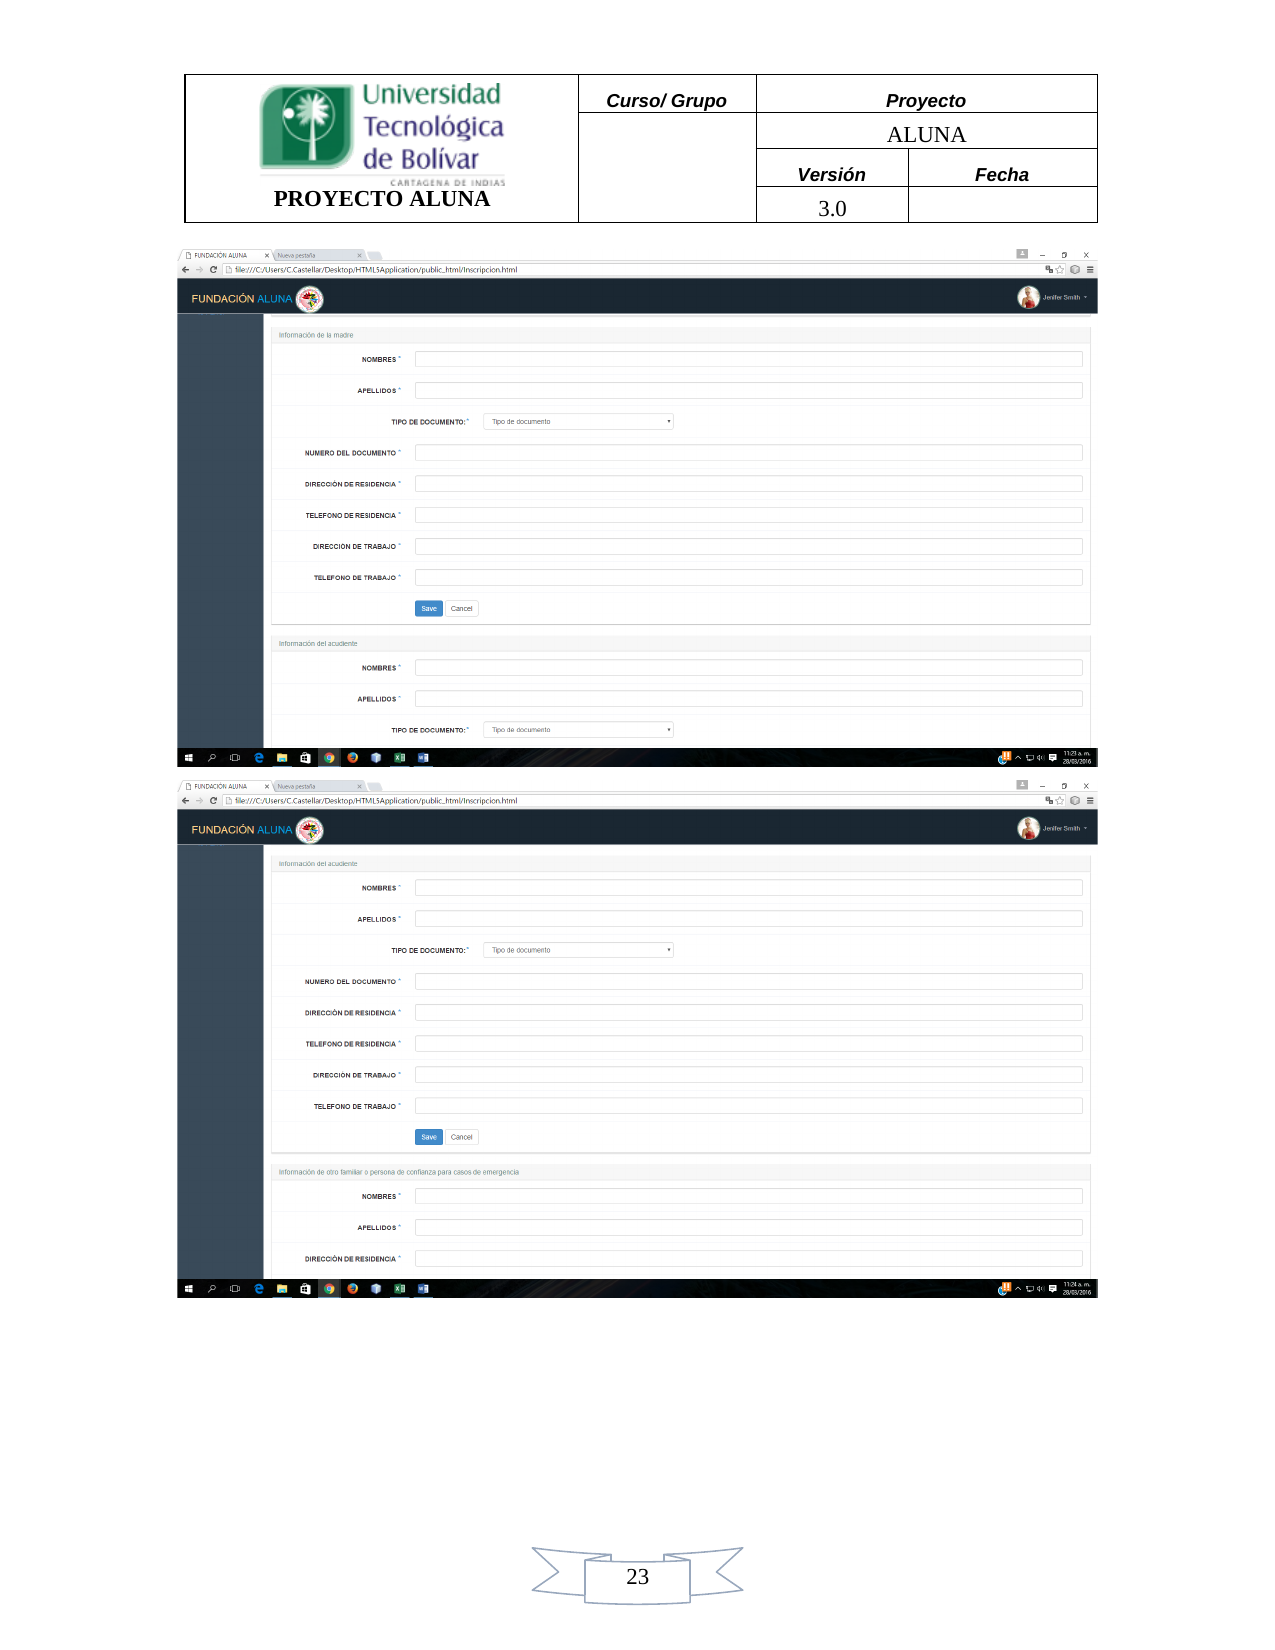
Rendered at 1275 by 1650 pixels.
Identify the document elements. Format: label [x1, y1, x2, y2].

picture [177, 780, 1098, 1298]
picture [177, 249, 1098, 767]
picture [259, 83, 505, 186]
